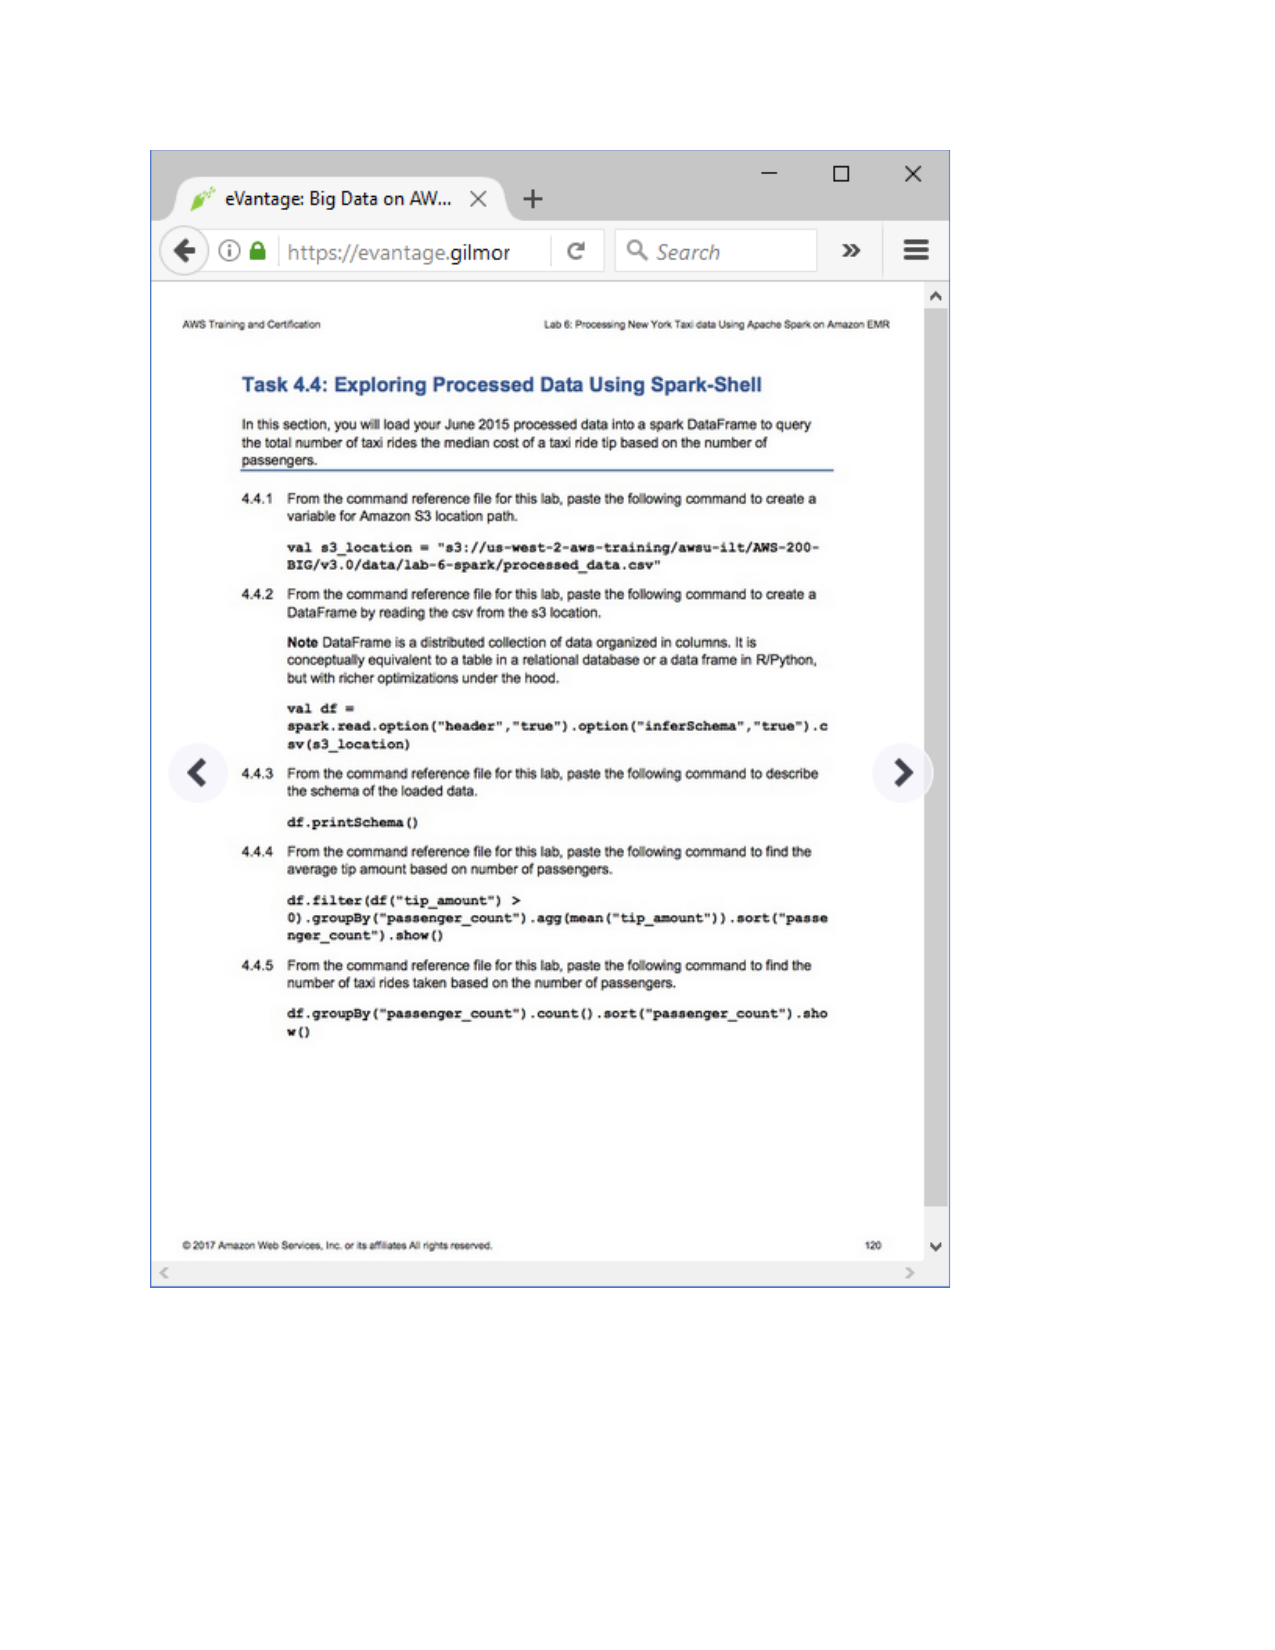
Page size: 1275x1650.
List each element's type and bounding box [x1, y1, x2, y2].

picture [150, 150, 951, 1288]
